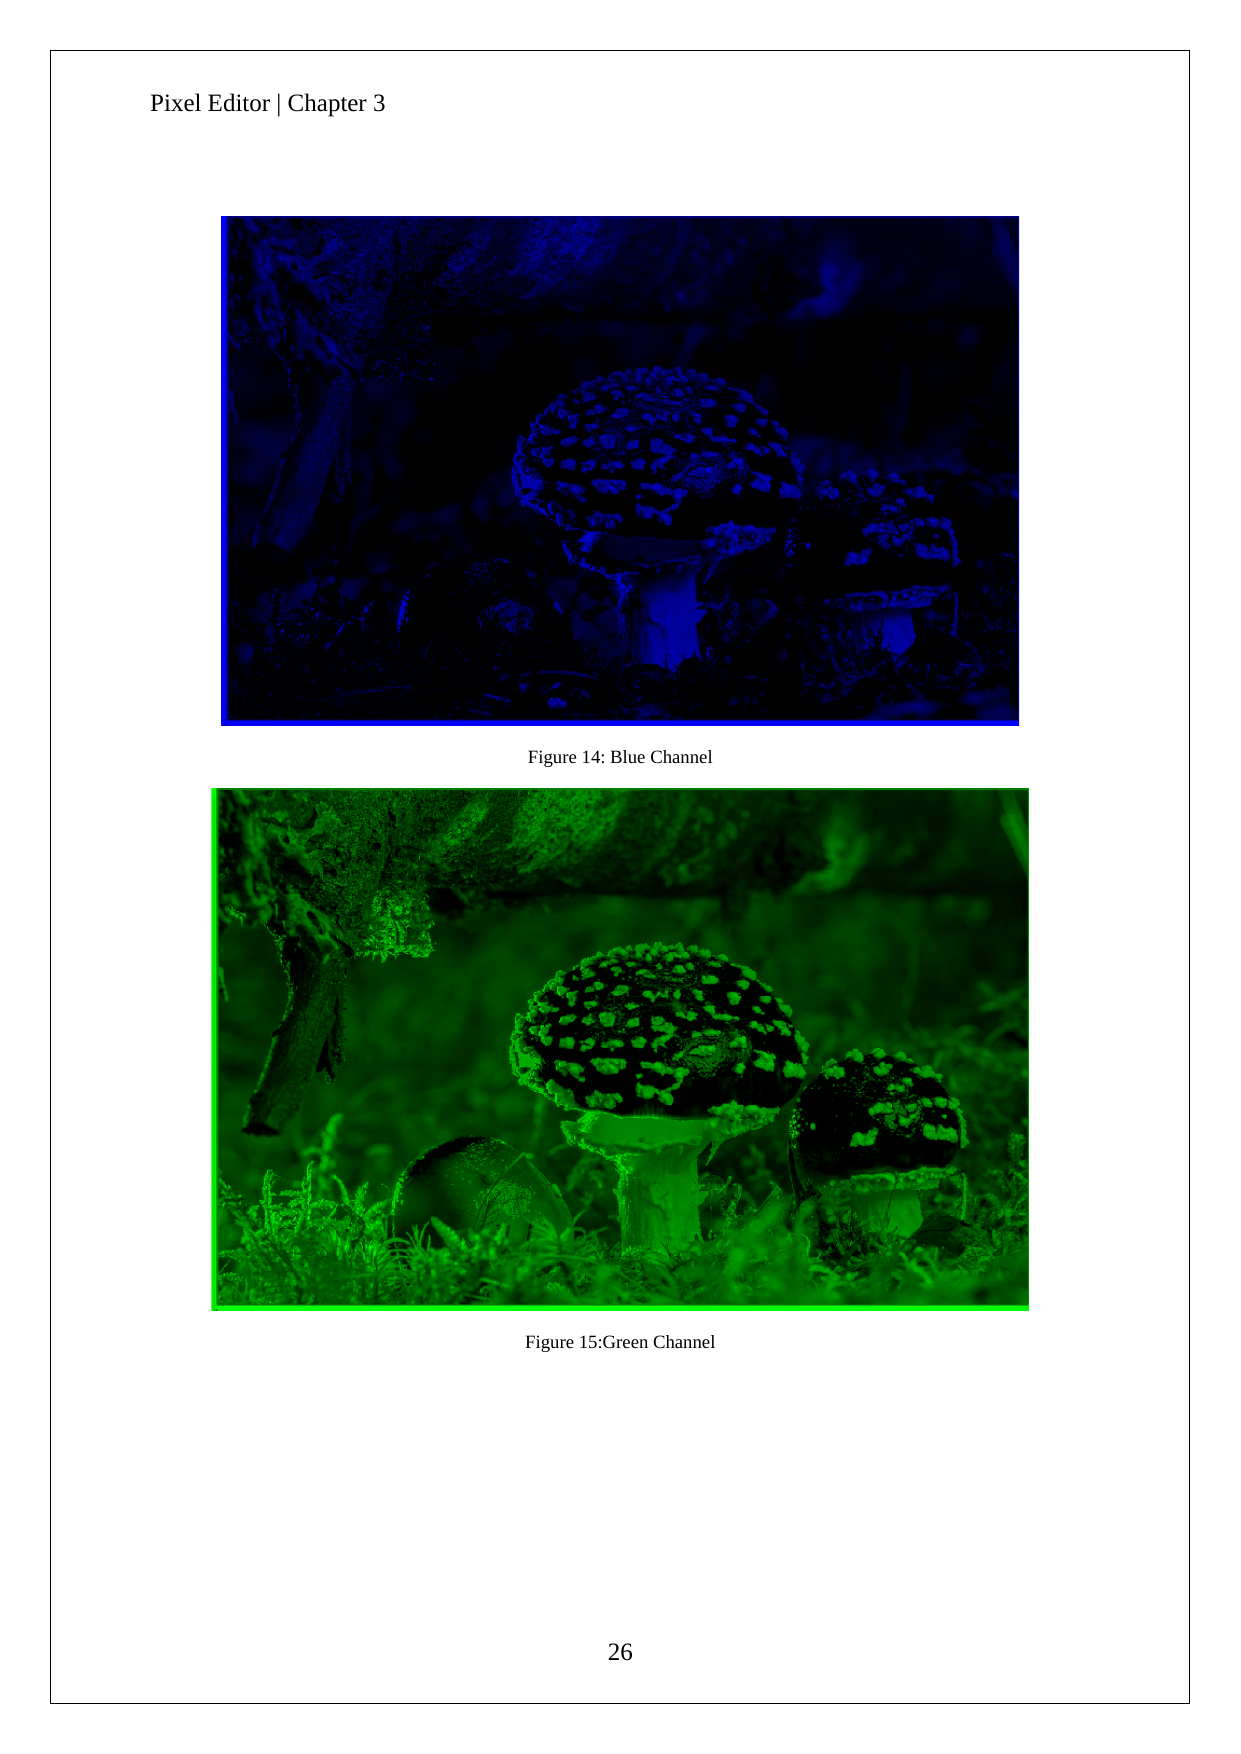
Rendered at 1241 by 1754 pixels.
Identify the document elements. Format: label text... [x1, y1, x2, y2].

picture [211, 788, 1029, 1311]
picture [221, 216, 1020, 726]
